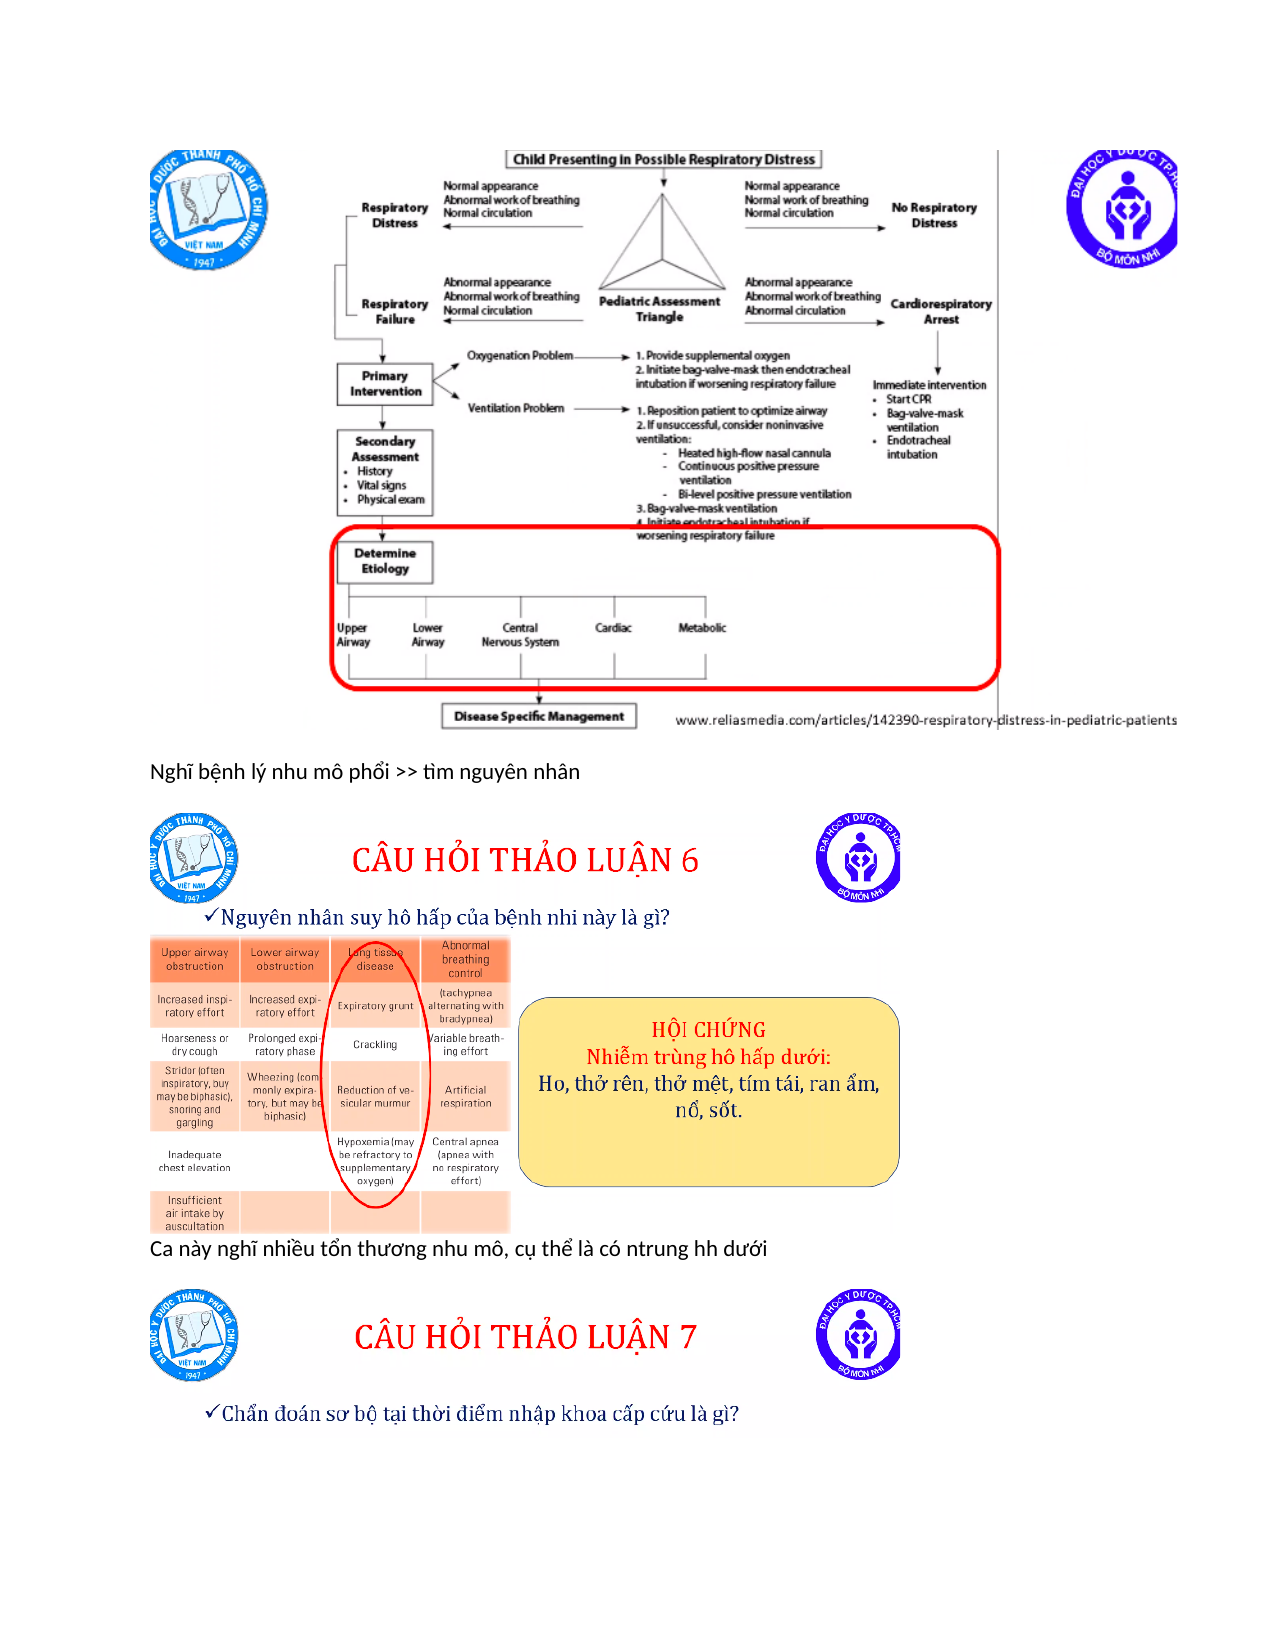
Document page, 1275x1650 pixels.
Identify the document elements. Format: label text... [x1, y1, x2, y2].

picture [150, 813, 901, 1234]
picture [150, 1289, 901, 1438]
picture [150, 150, 1178, 730]
text Ca này nghĩ nhiều tổn thương nhu mô, cụ thể là có ntrung hh dưới [150, 1234, 1125, 1262]
text Nghĩ bệnh lý nhu mô phổi >> tìm nguyên nhân [150, 757, 1125, 785]
